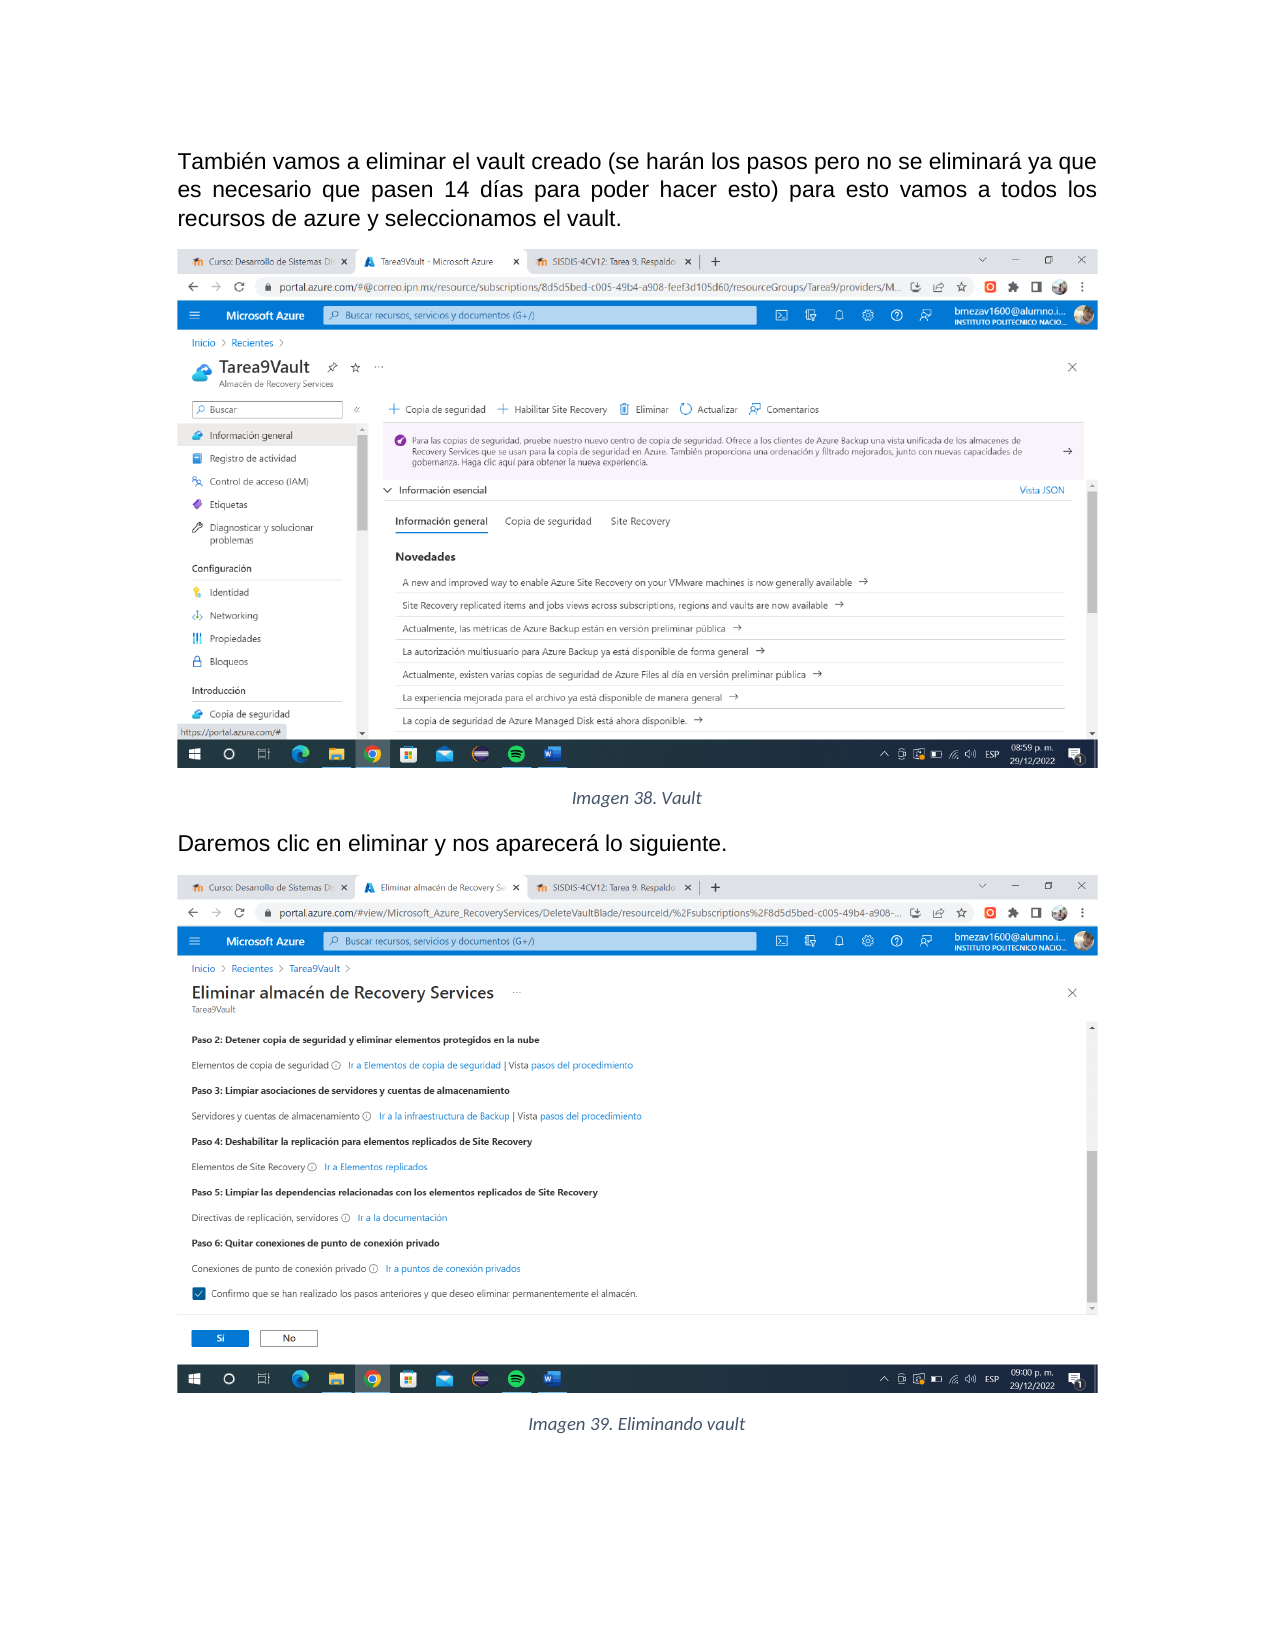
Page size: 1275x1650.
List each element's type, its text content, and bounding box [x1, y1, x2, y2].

picture [177, 249, 1098, 768]
text Daremos clic en eliminar y nos aparecerá lo siguiente. [177, 830, 1098, 856]
picture [177, 875, 1098, 1393]
text También vamos a eliminar el vault creado (se harán los pasos pero no se eliminará ya que es necesario que pasen 14 días para poder hacer esto) para esto vamos a todos los recursos de azure y seleccionamos el vault. [177, 148, 1098, 231]
